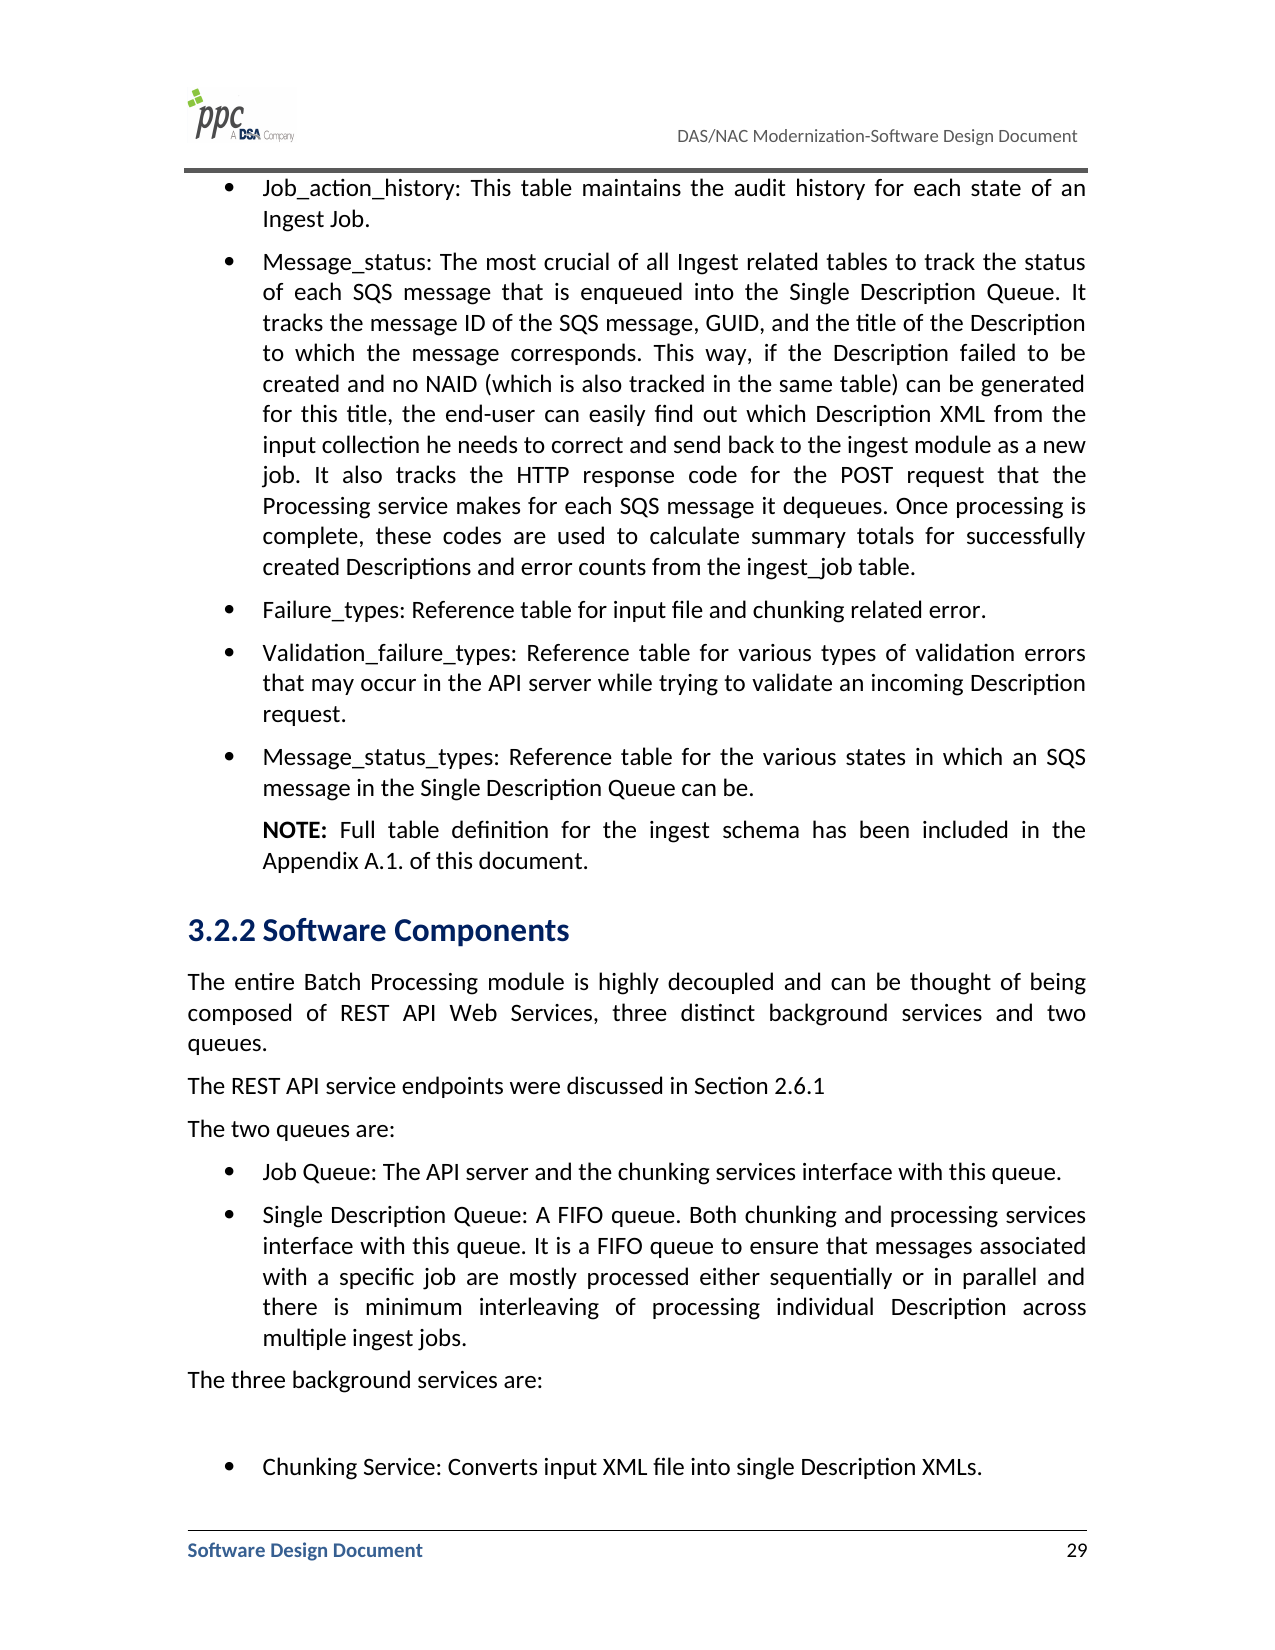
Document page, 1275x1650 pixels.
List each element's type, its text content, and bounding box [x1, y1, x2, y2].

list Failure_types: Reference table for input file and chunking related error. [225, 594, 1087, 624]
list Validation_failure_types: Reference table for various types of validation errors that may occur in the API server while trying to validate an incoming Description request. [225, 637, 1087, 729]
text The three background services are: [187, 1365, 1087, 1395]
text The two queues are: [187, 1113, 1087, 1144]
text The REST API service endpoints were discussed in Section 2.6.1 [187, 1071, 1087, 1101]
subtitle Software Components [187, 909, 1087, 950]
list Chunking Service: Converts input XML file into single Description XMLs. [225, 1451, 1087, 1481]
list NOTE: Full table definition for the ingest schema has been included in the Appendix A.1. of this document. [262, 815, 1087, 876]
picture [187, 87, 297, 143]
list Message_status_types: Reference table for the various states in which an SQS message in the Single Description Queue can be. [225, 741, 1087, 802]
list Job_action_history: This table maintains the audit history for each state of an Ingest Job. [225, 172, 1087, 233]
list Message_status: The most crucial of all Ingest related tables to track the status of each SQS message that is enqueued into the Single Description Queue. It tracks the message ID of the SQS message, GUID, and the title of the Description to which the message corresponds. This way, if the Description failed to be created and no NAID (which is also tracked in the same table) can be generated for this title, the end-user can easily find out which Description XML from the input collection he needs to correct and send back to the ingest module as a new job. It also tracks the HTTP response code for the POST request that the Processing service makes for each SQS message it dequeues. Once processing is complete, these codes are used to calculate summary totals for successfully created Descriptions and error counts from the ingest_job table. [225, 246, 1087, 582]
list Job Queue: The API server and the chunking services interface with this queue. [225, 1157, 1087, 1187]
list Single Description Queue: A FIFO queue. Both chunking and processing services interface with this queue. It is a FIFO queue to ensure that messages associated with a specific job are mostly processed either sequentially or in parallel and there is minimum interleaving of processing individual Description across multiple ingest jobs. [225, 1199, 1087, 1352]
text The entire Batch Processing module is highly decoupled and can be thought of being composed of REST API Web Services, three distinct background services and two queues. [187, 966, 1087, 1058]
